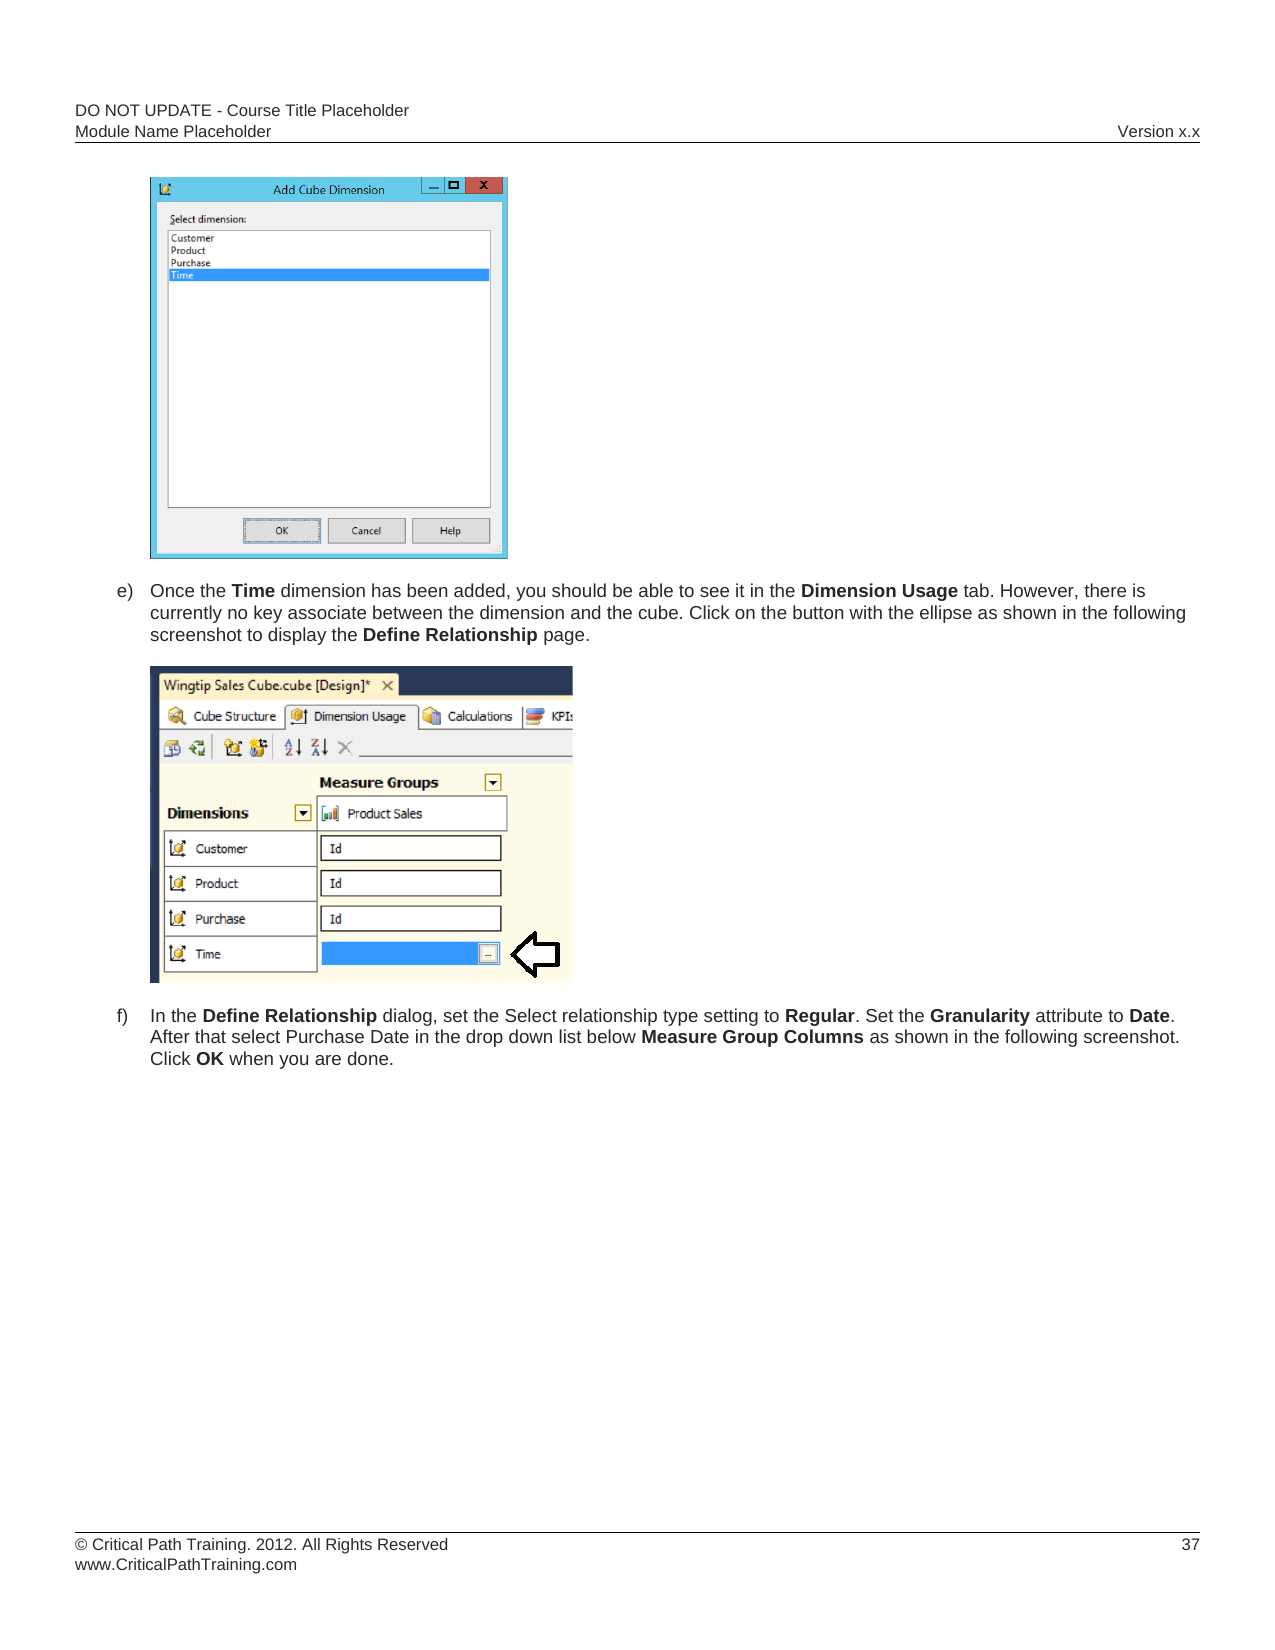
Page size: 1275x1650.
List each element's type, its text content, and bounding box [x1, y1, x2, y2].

list Once the Time dimension has been added, you should be able to see it in the Dimension Usage tab. However, there is currently no key associate between the dimension and the cube. Click on the button with the ellipse as shown in the following screenshot to display the Define Relationship page. [117, 580, 1200, 645]
list In the Define Relationship dialog, set the Select relationship type setting to Regular. Set the Granularity attribute to Date. After that select Purchase Date in the drop down list below Measure Group Columns as shown in the following screenshot. Click OK when you are done. [117, 1004, 1200, 1069]
picture [150, 177, 508, 559]
picture [150, 666, 573, 983]
